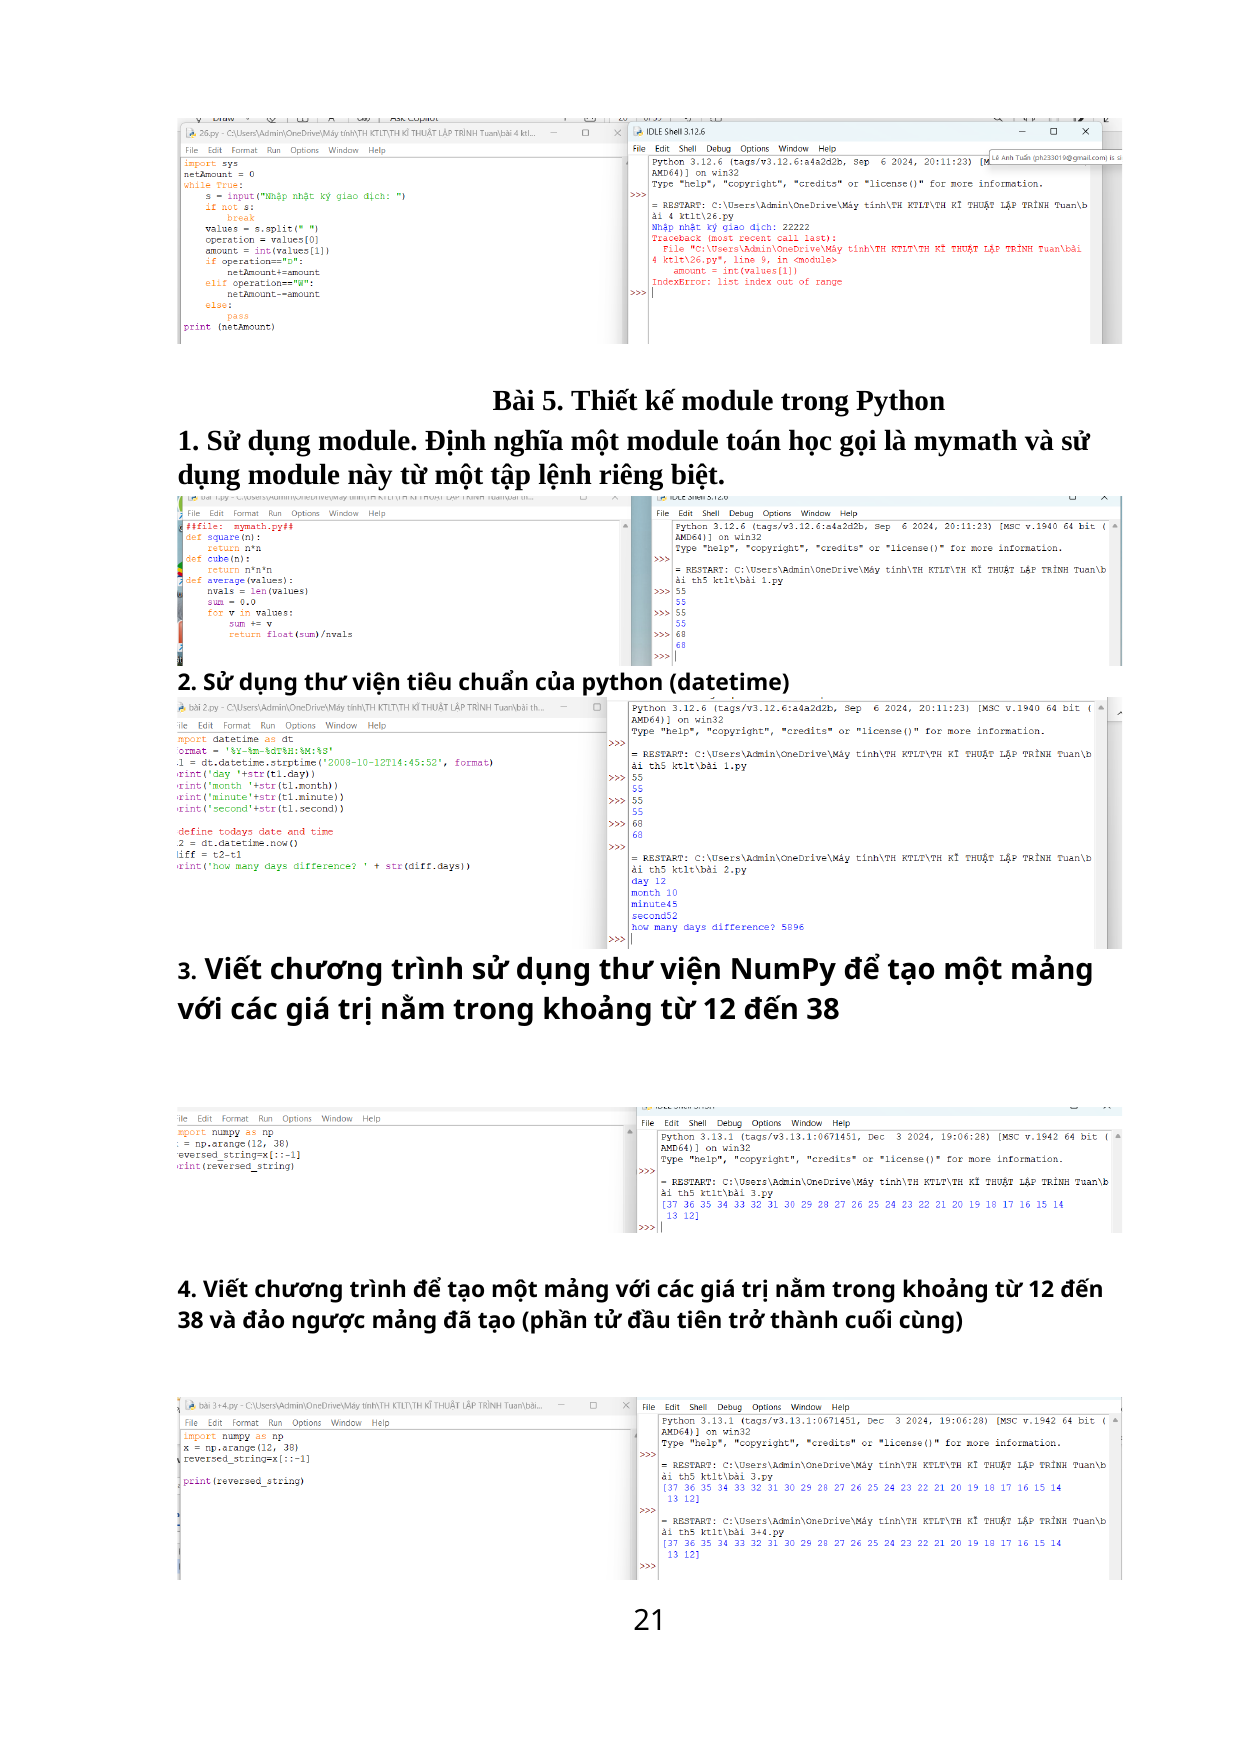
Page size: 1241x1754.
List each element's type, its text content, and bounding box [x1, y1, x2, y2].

picture [177, 496, 1123, 666]
picture [177, 1107, 1123, 1233]
picture [177, 697, 1123, 949]
text 2. Sử dụng thư viện tiêu chuẩn của python (datetime) [177, 666, 1122, 697]
picture [177, 1397, 1123, 1580]
picture [177, 118, 1123, 344]
text 4. Viết chương trình để tạo một mảng với các giá trị nằm trong khoảng từ 12 đến 38 và đảo ngược mảng đã tạo (phần tử đầu tiên trở thành cuối cùng) [177, 1273, 1122, 1335]
text Bài 5. Thiết kế module trong Python [177, 350, 1122, 417]
text 1. Sử dụng module. Định nghĩa một module toán học gọi là mymath và sử dụng module này từ một tập lệnh riêng biệt. [177, 423, 1122, 490]
text 3. Viết chương trình sử dụng thư viện NumPy để tạo một mảng với các giá trị nằm trong khoảng từ 12 đến 38 [177, 949, 1122, 1028]
